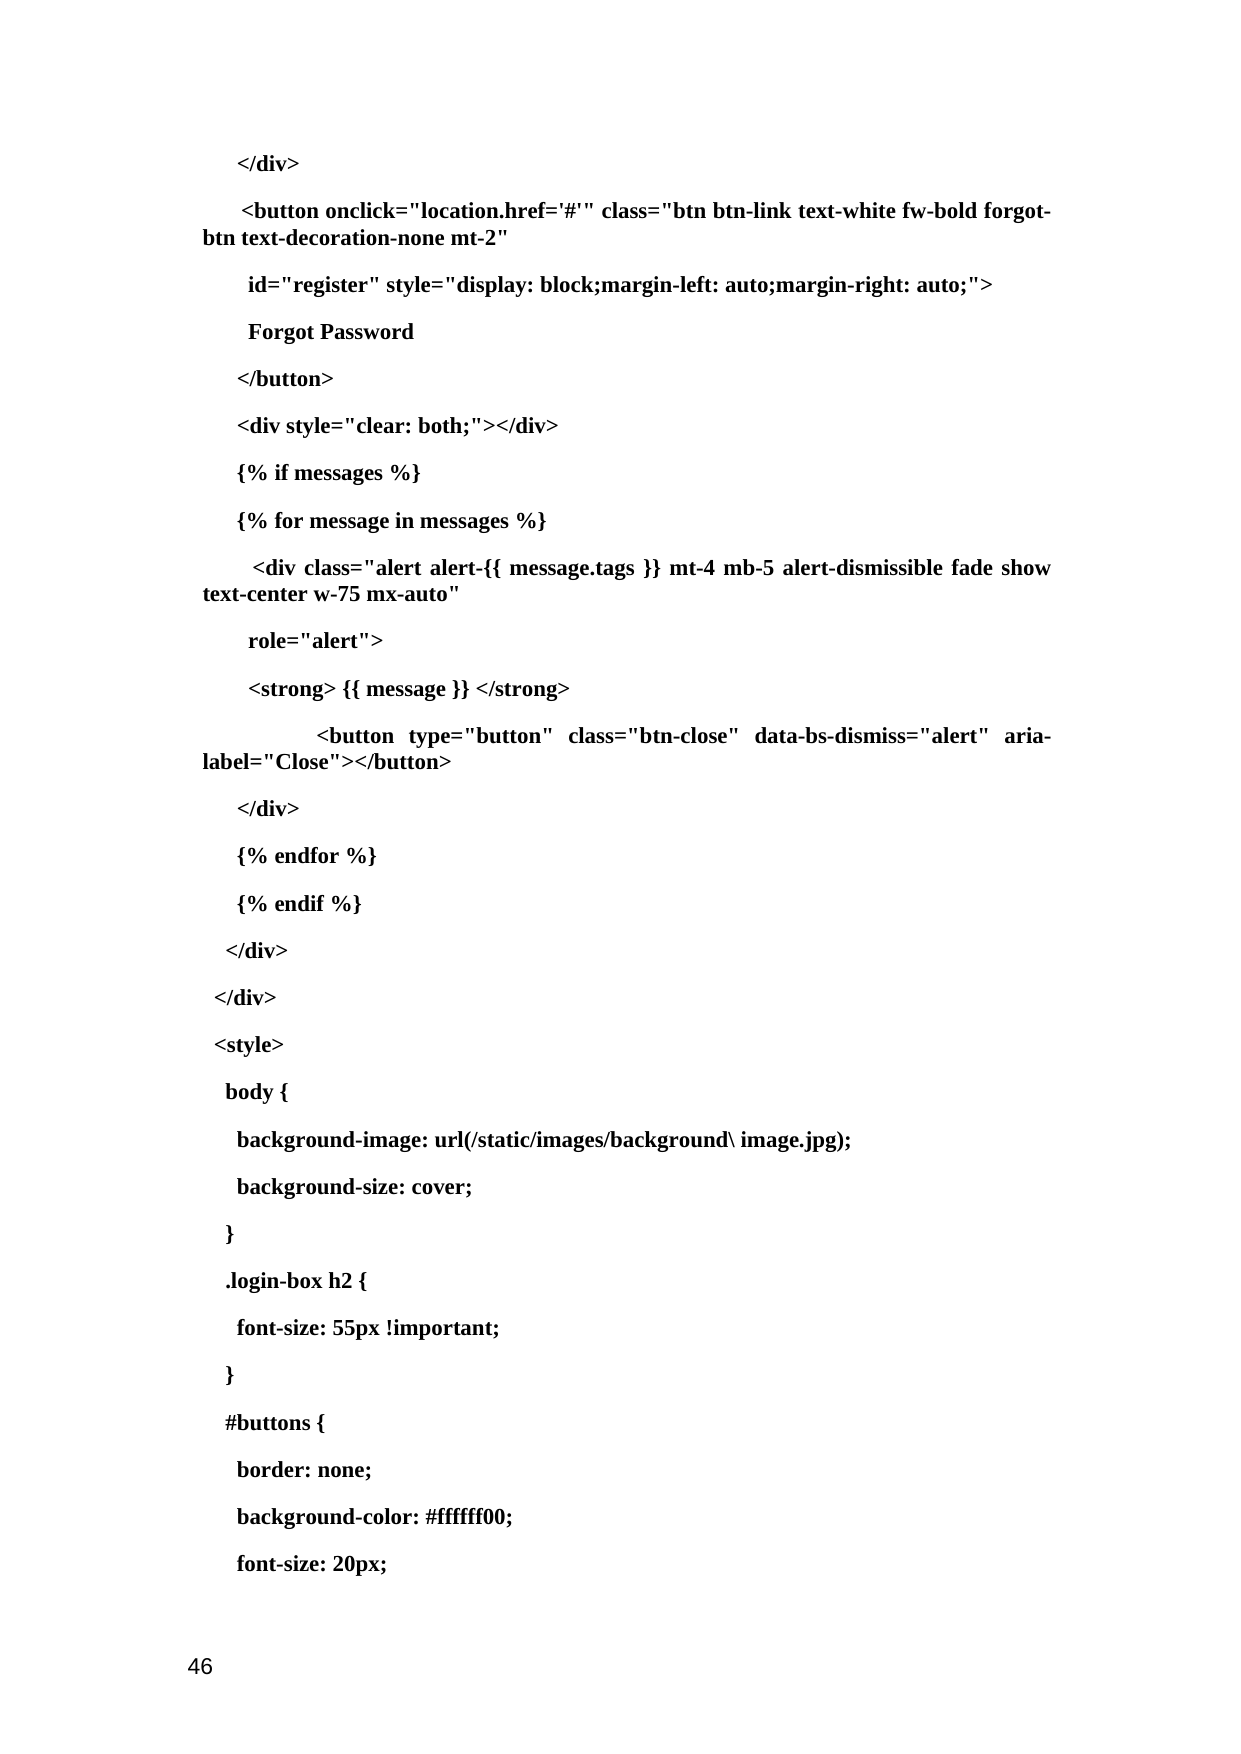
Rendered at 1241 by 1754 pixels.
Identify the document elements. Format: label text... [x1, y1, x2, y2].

text {% endif %} [202, 890, 1053, 916]
text } [202, 1220, 1053, 1246]
text {% for message in messages %} [202, 507, 1053, 533]
text {% endfor %} [202, 842, 1053, 869]
text background-color: #ffffff00; [202, 1503, 1053, 1529]
text </div> [202, 795, 1053, 822]
text </div> [202, 150, 1053, 176]
text <style> [202, 1031, 1053, 1058]
text #buttons { [202, 1409, 1053, 1435]
text id="register" style="display: block;margin-left: auto;margin-right: auto;"> [202, 271, 1053, 297]
text {% if messages %} [202, 459, 1053, 486]
text background-size: cover; [202, 1173, 1053, 1199]
text border: none; [202, 1456, 1053, 1482]
text <div class="alert alert-{{ message.tags }} mt-4 mb-5 alert-dismissible fade show text-center w-75 mx-auto" [202, 554, 1053, 607]
text font-size: 55px !important; [202, 1314, 1053, 1341]
text font-size: 20px; [202, 1550, 1053, 1577]
text </div> [202, 937, 1053, 963]
text </div> [202, 984, 1053, 1010]
text Forgot Password [202, 318, 1053, 344]
text </button> [202, 365, 1053, 391]
text <button type="button" class="btn-close" data-bs-dismiss="alert" aria-label="Close"></button> [202, 722, 1053, 774]
text background-image: url(/static/images/background\ image.jpg); [202, 1126, 1053, 1152]
text .login-box h2 { [202, 1267, 1053, 1293]
text body { [202, 1078, 1053, 1105]
text role="alert"> [202, 627, 1053, 654]
text <strong> {{ message }} </strong> [202, 674, 1053, 701]
text <div style="clear: both;"></div> [202, 412, 1053, 439]
text } [202, 1362, 1053, 1388]
text <button onclick="location.href='#'" class="btn btn-link text-white fw-bold forgot-btn text-decoration-none mt-2" [202, 197, 1053, 250]
